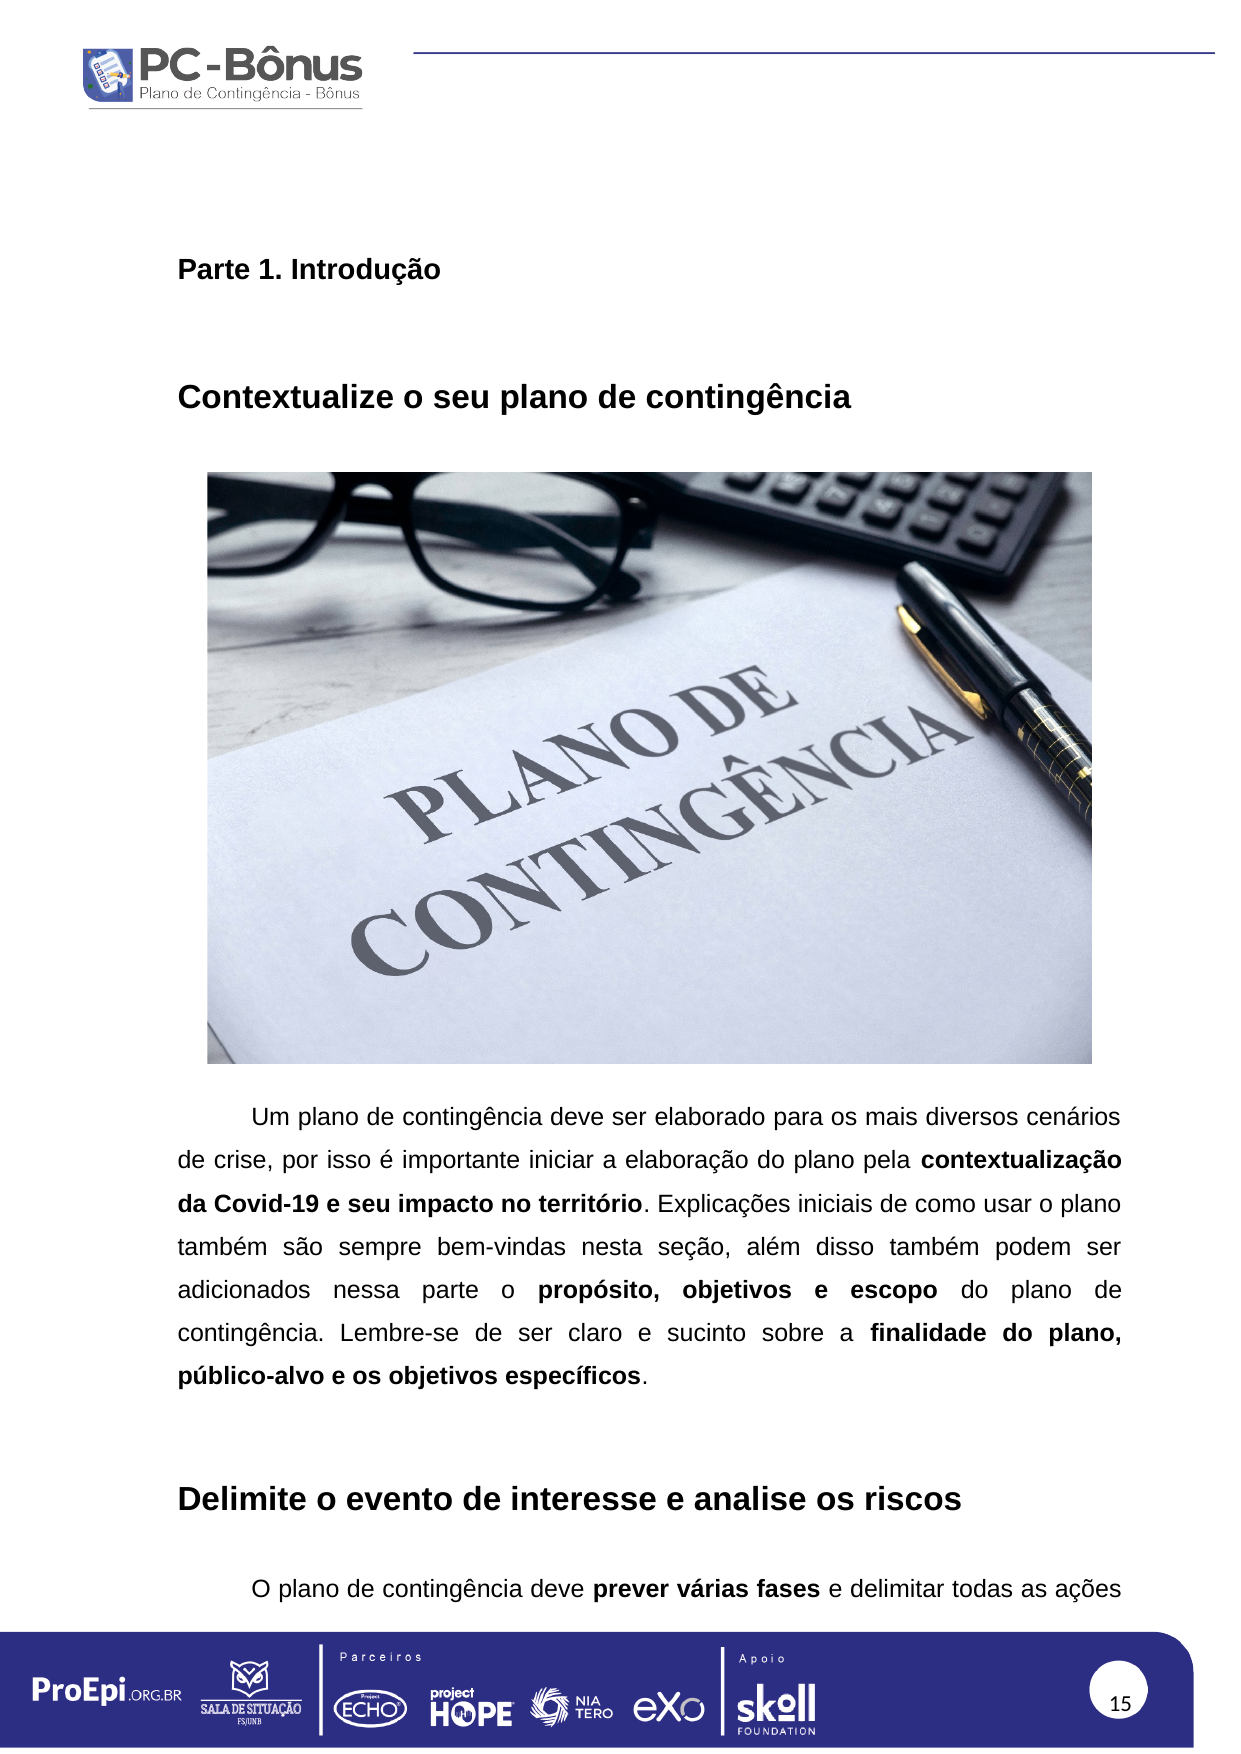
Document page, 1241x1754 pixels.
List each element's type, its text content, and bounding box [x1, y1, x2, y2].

picture [207, 472, 1092, 1064]
table_cell Um plano de contingência deve ser elaborado para os mais diversos cenários de crise, por isso é importante iniciar a elaboração do plano pela contextualização da Covid-19 e seu impacto no território. Explicações iniciais de como usar o plano também são sempre bem-vindas nesta seção, além disso também podem ser adicionados nessa parte o propósito, objetivos e escopo do plano de contingência. Lembre-se de ser claro e sucinto sobre a finalidade do plano, público-alvo e os objetivos específicos. [0, 1078, 1240, 1417]
picture [0, 1603, 1238, 1748]
table_cell Contextualize o seu plano de contingência [0, 315, 1240, 447]
table_cell [0, 448, 1240, 1077]
table_cell Parte 1. Introdução [0, 177, 1240, 315]
table_cell Delimite o evento de interesse e analise os riscos [0, 1417, 1240, 1549]
picture [0, 0, 1238, 177]
